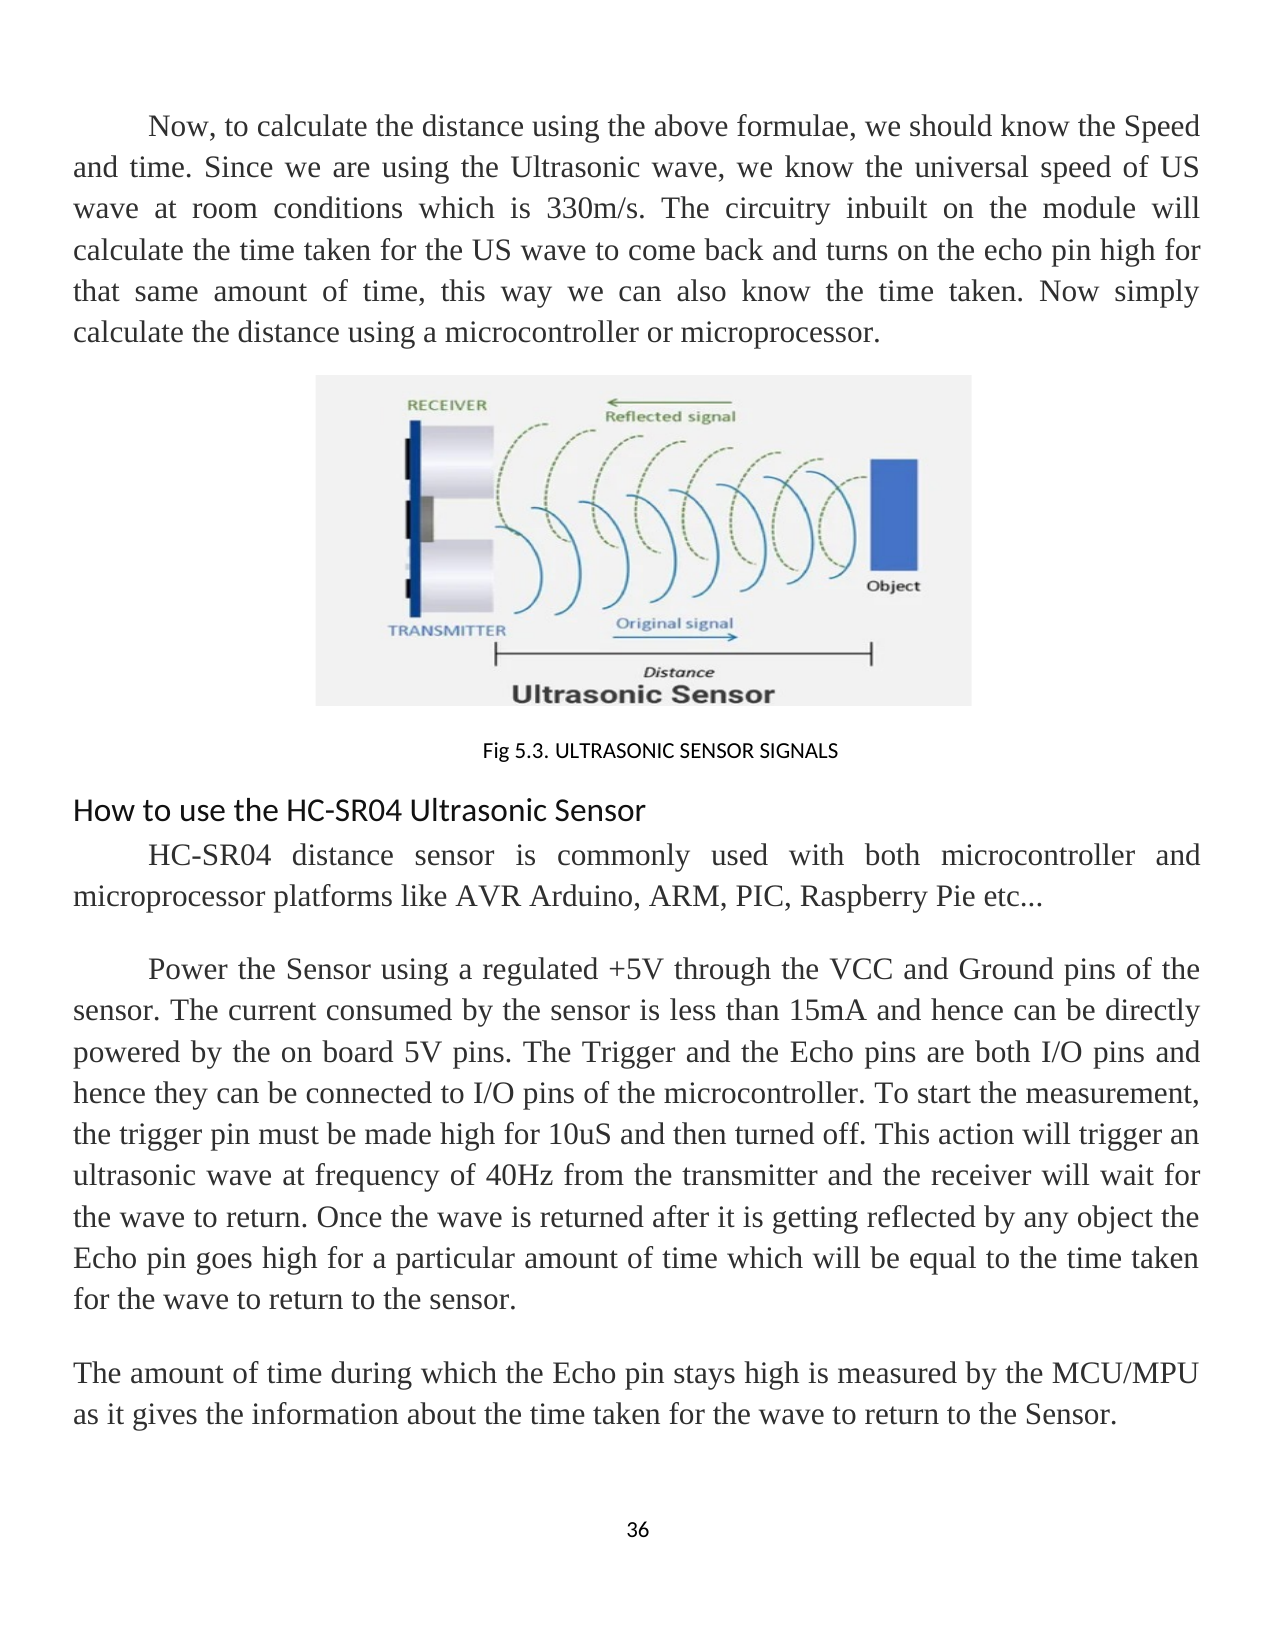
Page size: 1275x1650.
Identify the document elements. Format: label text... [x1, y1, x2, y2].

text The amount of time during which the Echo pin stays high is measured by the MCU/MPU as it gives the information about the time taken for the wave to return to the Sensor. [73, 1354, 1202, 1431]
text Fig 5.3. ULTRASONIC SENSOR SIGNALS [73, 736, 1202, 764]
text HC-SR04 distance sensor is commonly used with both microcontroller and microprocessor platforms like AVR Arduino, ARM, PIC, Raspberry Pie etc... [73, 836, 1202, 913]
text Power the Sensor using a regulated +5V through the VCC and Ground pins of the sensor. The current consumed by the sensor is less than 15mA and hence can be directly powered by the on board 5V pins. The Trigger and the Echo pins are both I/O pins and hence they can be connected to I/O pins of the microcontroller. To start the measurement, the trigger pin must be made high for 10uS and then turned off. This action will trigger an ultrasonic wave at frequency of 40Hz from the transmitter and the receiver will wait for the wave to return. Once the wave is returned after it is getting reflected by any object the Echo pin goes high for a particular amount of time which will be equal to the time taken for the wave to return to the sensor. [73, 950, 1202, 1316]
picture [315, 375, 972, 706]
text How to use the HC-SR04 Ultrasonic Sensor [73, 789, 1202, 830]
text Now, to calculate the distance using the above formulae, we should know the Speed and time. Since we are using the Ultrasonic wave, we know the universal speed of US wave at room conditions which is 330m/s. The circuitry inbuilt on the module will calculate the time taken for the US wave to come back and turns on the echo pin high for that same amount of time, this way we can also know the time taken. Now simply calculate the distance using a microcontroller or microprocessor. [73, 107, 1202, 349]
